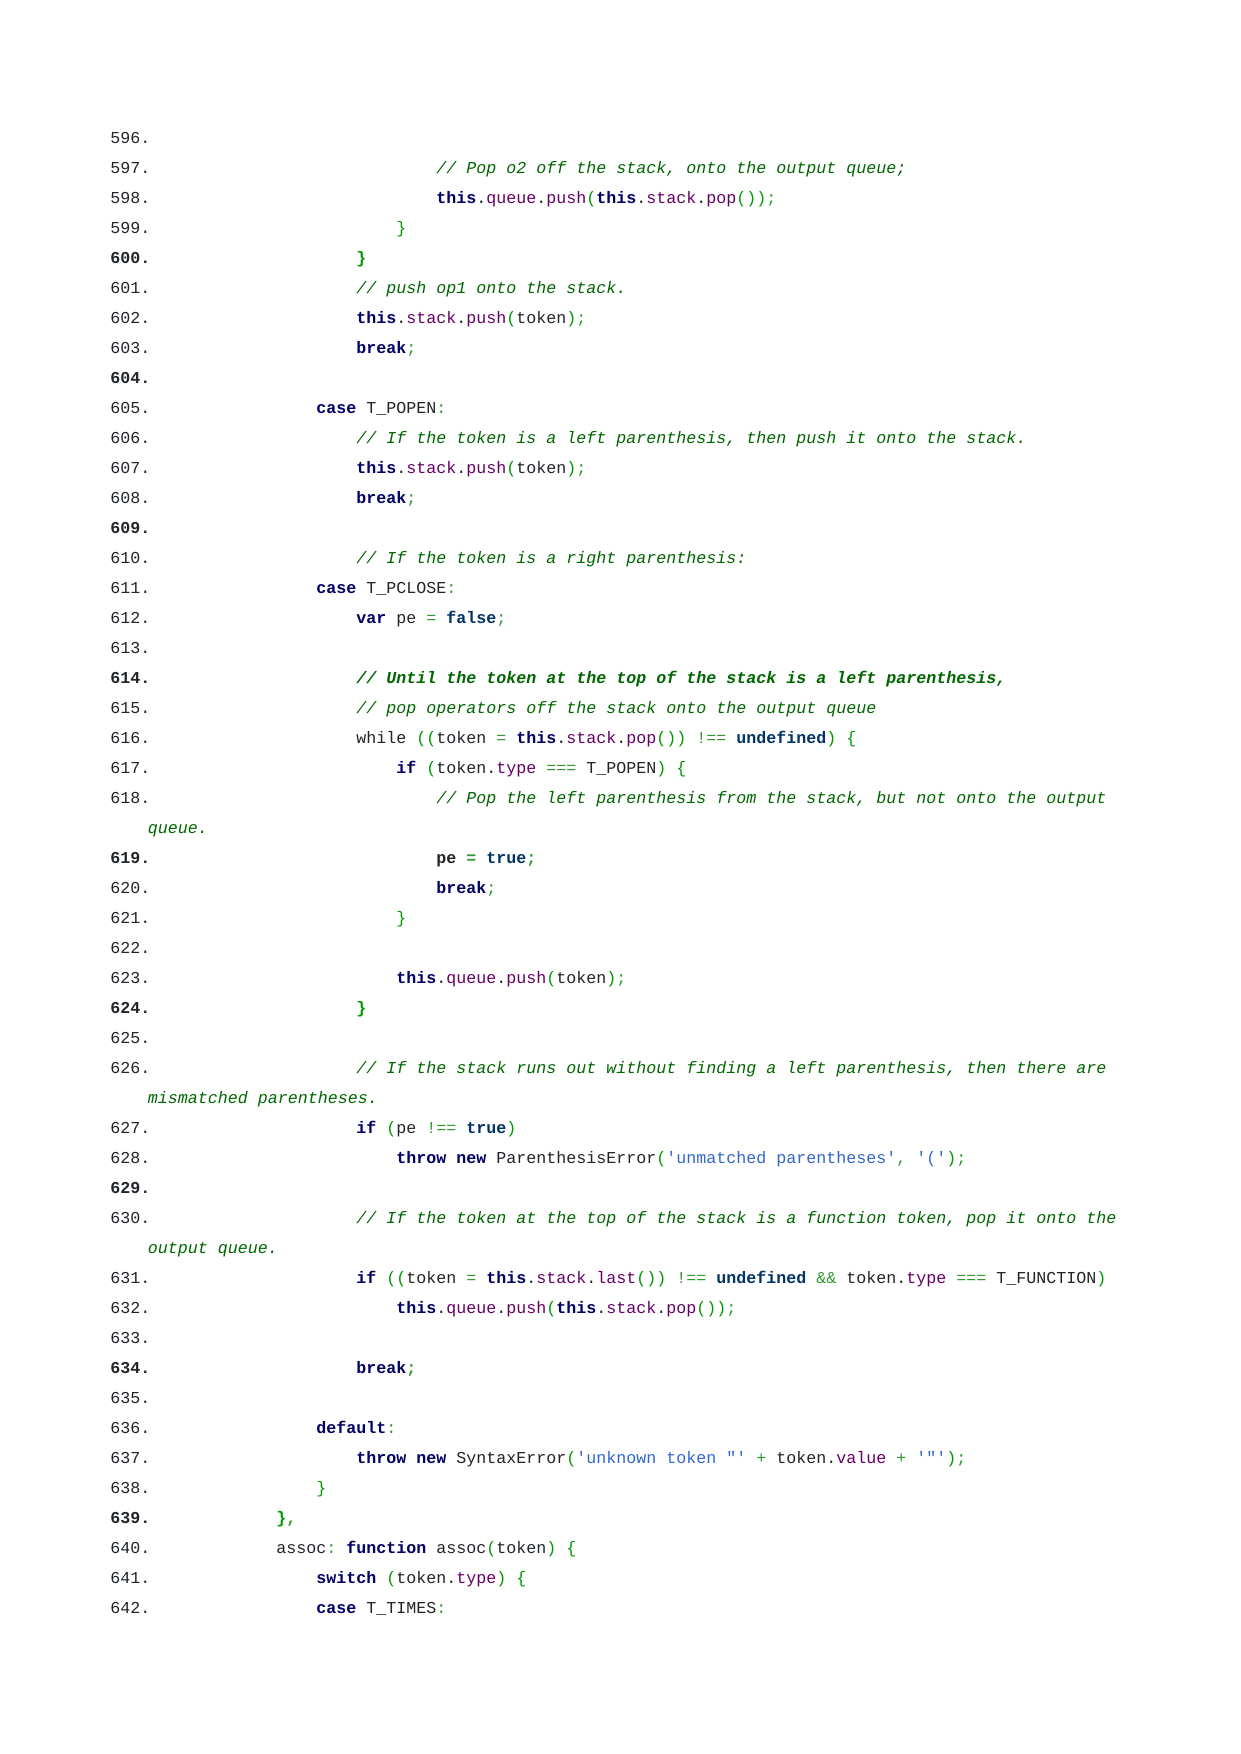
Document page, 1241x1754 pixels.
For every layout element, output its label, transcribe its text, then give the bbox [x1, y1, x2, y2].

list case T_POPEN: [110, 388, 1152, 418]
list while ((token = this.stack.pop()) !== undefined) { [110, 718, 1152, 748]
list this.queue.push(this.stack.pop()); [110, 178, 1152, 208]
list this.queue.push(this.stack.pop()); [110, 1288, 1152, 1318]
list // If the stack runs out without finding a left parenthesis, then there are mismatched parentheses. [110, 1048, 1152, 1108]
list throw new SyntaxError('unknown token "' + token.value + '"'); [110, 1438, 1152, 1468]
list throw new ParenthesisError('unmatched parentheses', '('); [110, 1138, 1152, 1168]
list // Pop the left parenthesis from the stack, but not onto the output queue. [110, 778, 1152, 838]
list // push op1 onto the stack. [110, 268, 1152, 298]
list default: [110, 1408, 1152, 1438]
list // pop operators off the stack onto the output queue [110, 688, 1152, 718]
list case T_TIMES: [110, 1588, 1152, 1618]
list // If the token at the top of the stack is a function token, pop it onto the output queue. [110, 1198, 1152, 1258]
list } [110, 1468, 1152, 1498]
list if (pe !== true) [110, 1108, 1152, 1138]
list this.queue.push(token); [110, 958, 1152, 988]
list if (token.type === T_POPEN) { [110, 748, 1152, 778]
list } [110, 988, 1152, 1018]
list // If the token is a left parenthesis, then push it onto the stack. [110, 418, 1152, 448]
list if ((token = this.stack.last()) !== undefined && token.type === T_FUNCTION) [110, 1258, 1152, 1288]
list switch (token.type) { [110, 1558, 1152, 1588]
list this.stack.push(token); [110, 298, 1152, 328]
list break; [110, 1348, 1152, 1378]
list this.stack.push(token); [110, 448, 1152, 478]
list var pe = false; [110, 598, 1152, 628]
list } [110, 208, 1152, 238]
list } [110, 898, 1152, 928]
list }, [110, 1498, 1152, 1528]
list pe = true; [110, 838, 1152, 868]
list break; [110, 328, 1152, 358]
list // Until the token at the top of the stack is a left parenthesis, [110, 658, 1152, 688]
list } [110, 238, 1152, 268]
list break; [110, 868, 1152, 898]
list // If the token is a right parenthesis: [110, 538, 1152, 568]
list // Pop o2 off the stack, onto the output queue; [110, 148, 1152, 178]
list break; [110, 478, 1152, 508]
list assoc: function assoc(token) { [110, 1528, 1152, 1558]
list case T_PCLOSE: [110, 568, 1152, 598]
